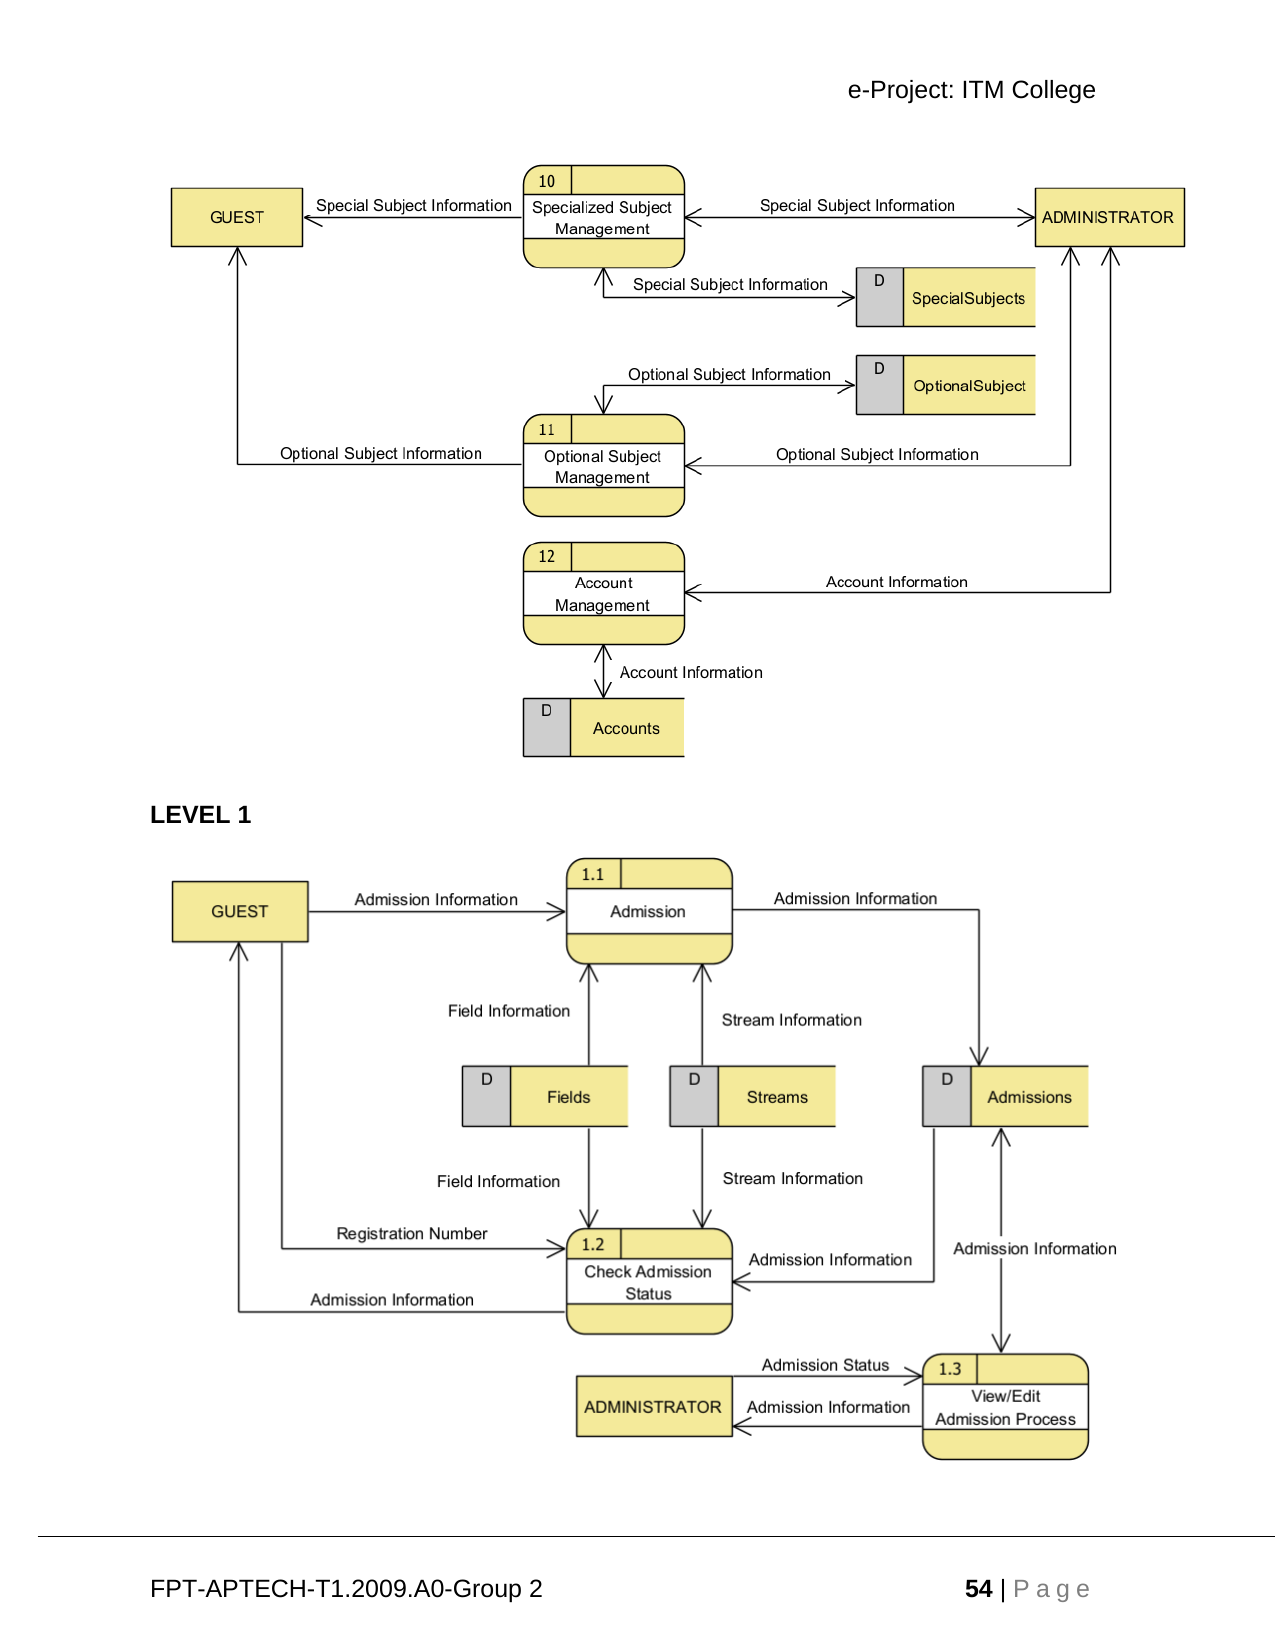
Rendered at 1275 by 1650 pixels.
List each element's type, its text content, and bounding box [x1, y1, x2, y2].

subtitle LEVEL 1 [150, 800, 1125, 829]
picture [150, 150, 1206, 782]
picture [150, 841, 1125, 1476]
